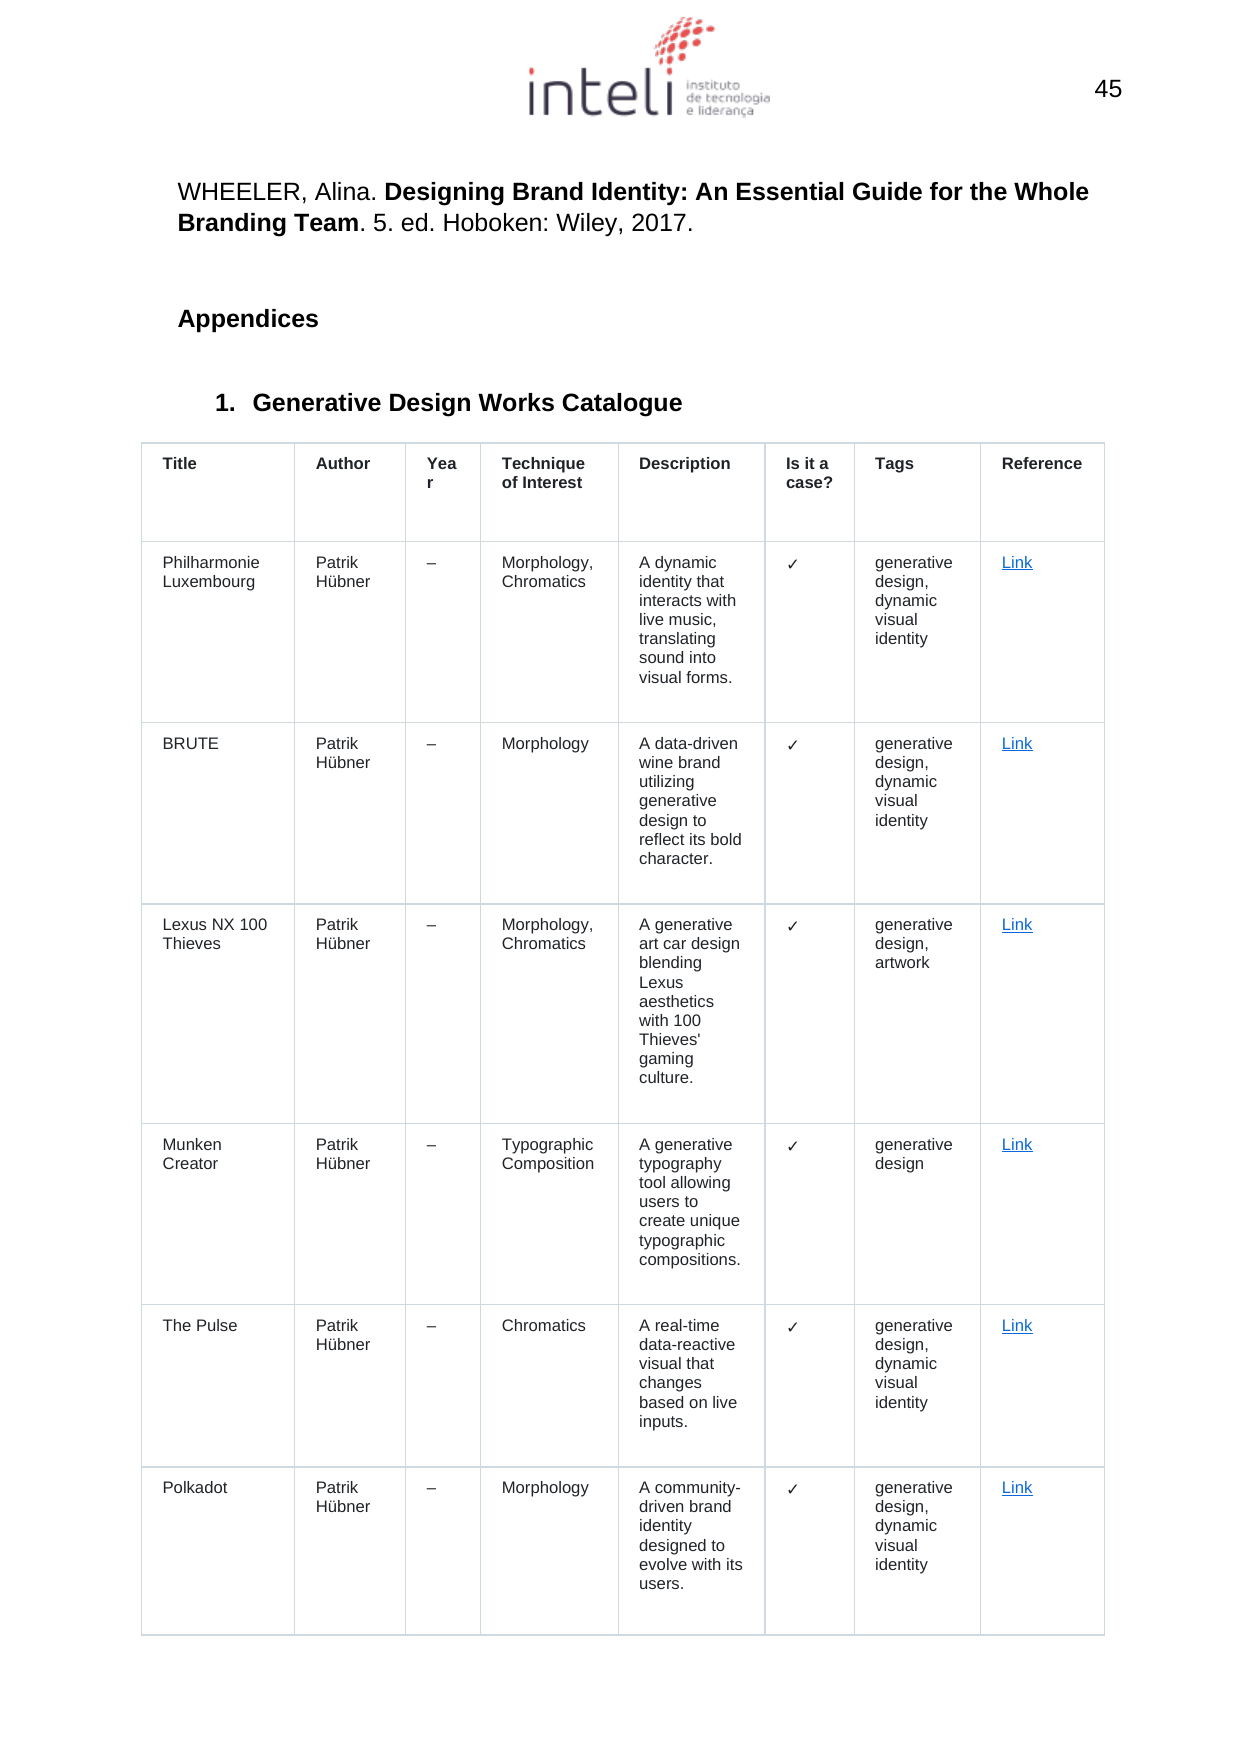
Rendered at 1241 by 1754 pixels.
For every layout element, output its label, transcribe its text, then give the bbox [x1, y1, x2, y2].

table_header Title [142, 444, 294, 541]
table_cell A real-time data-reactive visual that changes based on live inputs. [619, 1305, 764, 1466]
table_cell Patrik Hübner [295, 1468, 405, 1634]
table_cell Morphology [481, 1468, 618, 1634]
text WHEELER, Alina. Designing Brand Identity: An Essential Guide for the Whole Branding Team. 5. ed. Hoboken: Wiley, 2017. [177, 177, 1122, 237]
table_cell [766, 1305, 854, 1466]
table_cell BRUTE [142, 723, 294, 903]
table_cell generative design, dynamic visual identity [855, 542, 980, 722]
table_cell A generative art car design blending Lexus aesthetics with 100 Thieves' gaming culture. [619, 905, 764, 1123]
table_header Is it a case? [766, 444, 854, 541]
table_cell Munken Creator [142, 1124, 294, 1304]
table_cell – [406, 723, 480, 903]
table_cell Link [981, 905, 1104, 1123]
table_cell Link [981, 1468, 1104, 1634]
table_cell Patrik Hübner [295, 542, 405, 722]
table_cell Morphology [481, 723, 618, 903]
subtitle Appendices [177, 304, 1122, 332]
table_header Tags [855, 444, 980, 541]
table_cell [766, 542, 854, 722]
table_cell [766, 1124, 854, 1304]
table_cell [855, 1468, 980, 1634]
table_cell generative design, dynamic visual identity [855, 723, 980, 903]
table_cell A data-driven wine brand utilizing generative design to reflect its bold character. [619, 723, 764, 903]
table_cell Link [981, 1305, 1104, 1466]
table_cell Typographic Composition [481, 1124, 618, 1304]
table_cell Link [981, 1124, 1104, 1304]
table_cell Link [981, 723, 1104, 903]
table_cell A community-driven brand identity designed to evolve with its users. [619, 1468, 764, 1634]
table_cell – [406, 1468, 480, 1634]
table_cell generative design, artwork [855, 905, 980, 1123]
table_cell A generative typography tool allowing users to create unique typographic compositions. [619, 1124, 764, 1304]
table_cell A dynamic identity that interacts with live music, translating sound into visual forms. [619, 542, 764, 722]
table_cell Chromatics [481, 1305, 618, 1466]
table_cell – [406, 542, 480, 722]
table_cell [855, 1305, 980, 1466]
table_cell [766, 1468, 854, 1634]
table_cell Link [981, 542, 1104, 722]
table_cell – [406, 1124, 480, 1304]
table_cell Lexus NX 100 Thieves [142, 905, 294, 1123]
table_header Author [295, 444, 405, 541]
table_cell Morphology, Chromatics [481, 905, 618, 1123]
table_cell – [406, 1305, 480, 1466]
table_cell generative design [855, 1124, 980, 1304]
table_cell Morphology, Chromatics [481, 542, 618, 722]
subtitle Generative Design Works Catalogue [215, 388, 1122, 417]
table_cell Patrik Hübner [295, 905, 405, 1123]
table_header Technique of Interest [481, 444, 618, 541]
table_header Reference [981, 444, 1104, 541]
table_cell – [406, 905, 480, 1123]
table_cell Patrik Hübner [295, 1124, 405, 1304]
picture [529, 17, 770, 118]
table_cell The Pulse [142, 1305, 294, 1466]
table_cell Patrik Hübner [295, 723, 405, 903]
table_cell Polkadot [142, 1468, 294, 1634]
table_cell [766, 723, 854, 903]
table_cell Patrik Hübner [295, 1305, 405, 1466]
table_cell [766, 905, 854, 1123]
table_header Year [406, 444, 480, 541]
table_header Description [619, 444, 764, 541]
table_cell Philharmonie Luxembourg [142, 542, 294, 722]
